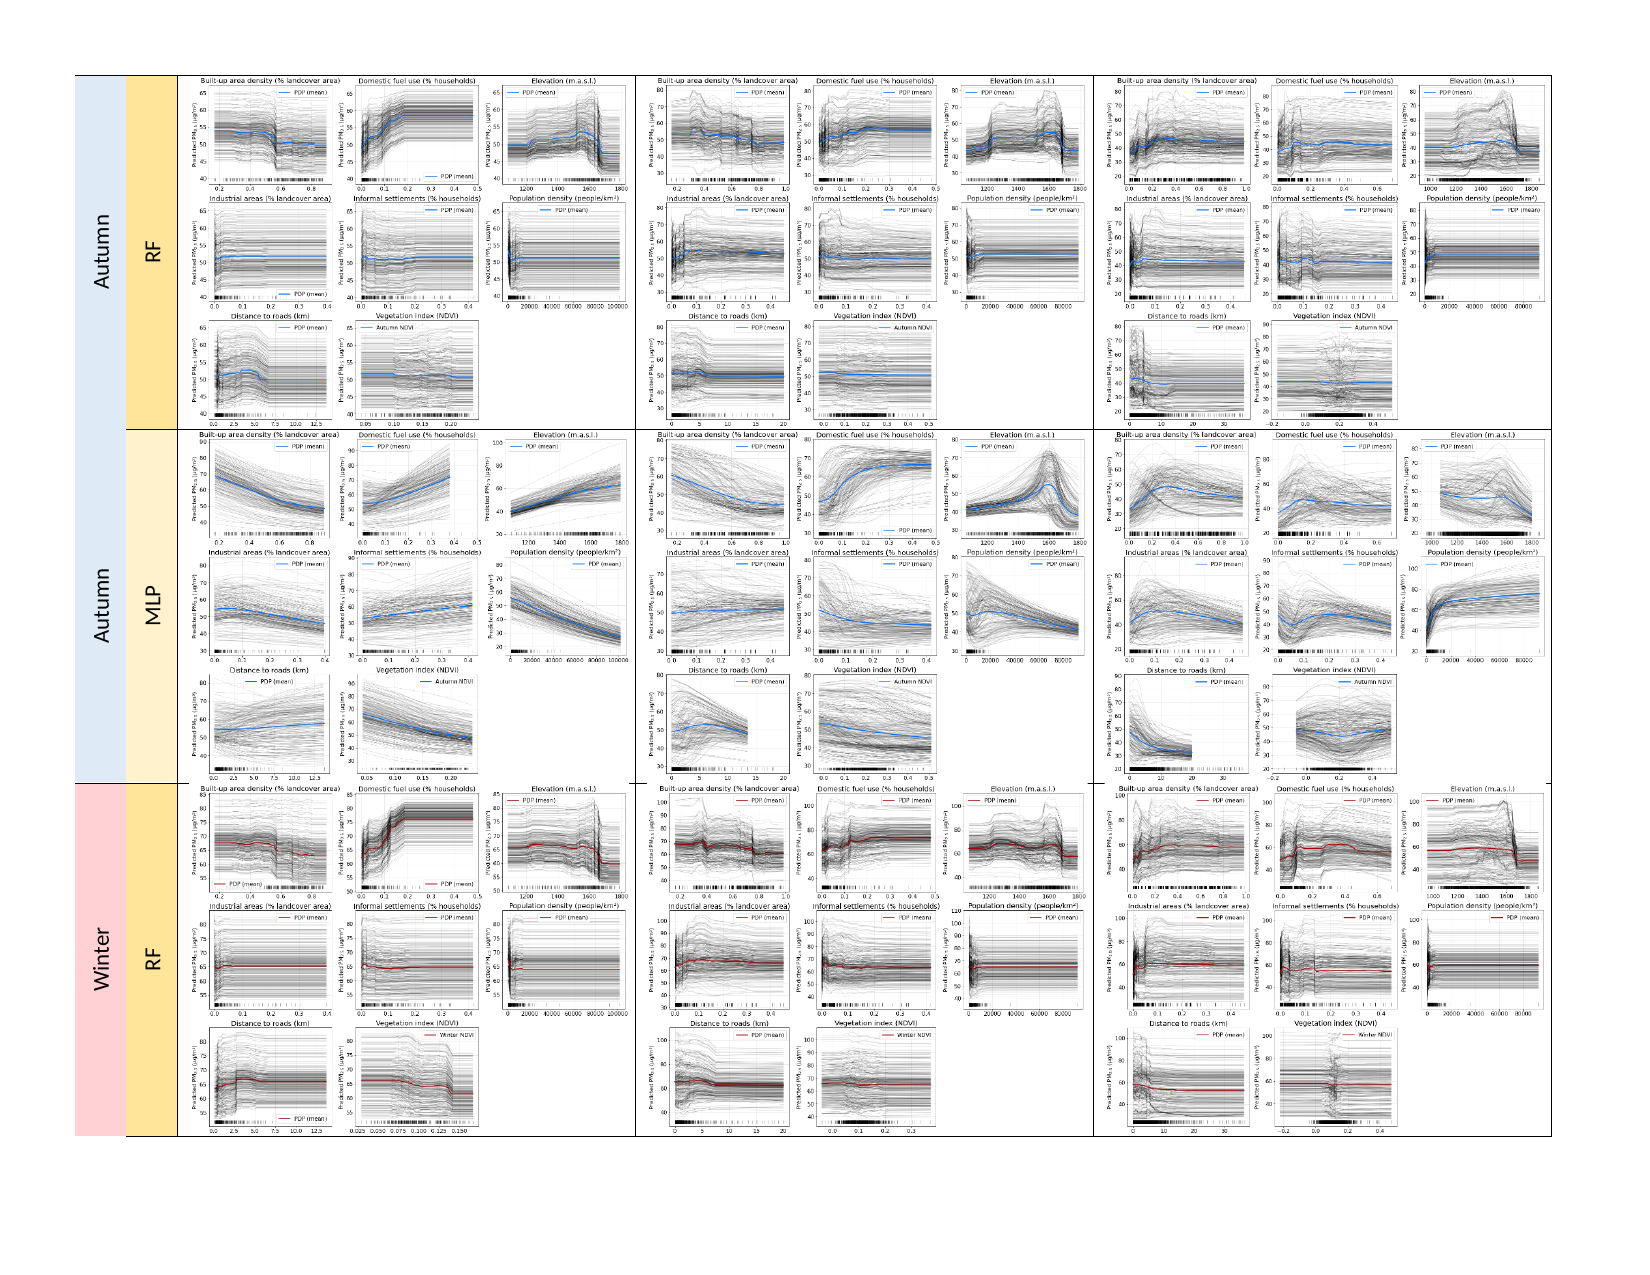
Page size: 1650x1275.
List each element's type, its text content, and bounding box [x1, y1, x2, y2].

table_cell MLP [126, 430, 177, 782]
table_cell Autumn [75, 76, 126, 429]
table_cell Winter [75, 784, 126, 1136]
table_cell [630, 784, 635, 1136]
table_cell Autumn [75, 429, 126, 782]
picture [646, 430, 1089, 1136]
table_cell [636, 784, 646, 1136]
table_cell [630, 76, 635, 429]
table_cell [1094, 430, 1104, 782]
picture [1104, 430, 1547, 1136]
table_cell [1547, 430, 1551, 782]
picture [189, 430, 630, 1136]
table_cell [1089, 76, 1093, 429]
table_cell [1094, 76, 1104, 429]
table_cell [178, 76, 189, 429]
table_cell [636, 430, 646, 782]
picture [646, 76, 1089, 429]
table_cell [178, 430, 189, 782]
table_cell [178, 784, 189, 1136]
picture [189, 76, 630, 429]
table_cell RF [126, 76, 177, 429]
table_cell [1089, 430, 1093, 782]
table_cell RF [126, 784, 177, 1136]
table_cell [1546, 784, 1551, 1136]
table_cell [1094, 784, 1104, 1136]
table_cell [1547, 76, 1551, 429]
picture [1104, 76, 1547, 429]
table_cell [630, 430, 635, 782]
table_cell [1088, 784, 1093, 1136]
table_cell [636, 76, 646, 429]
